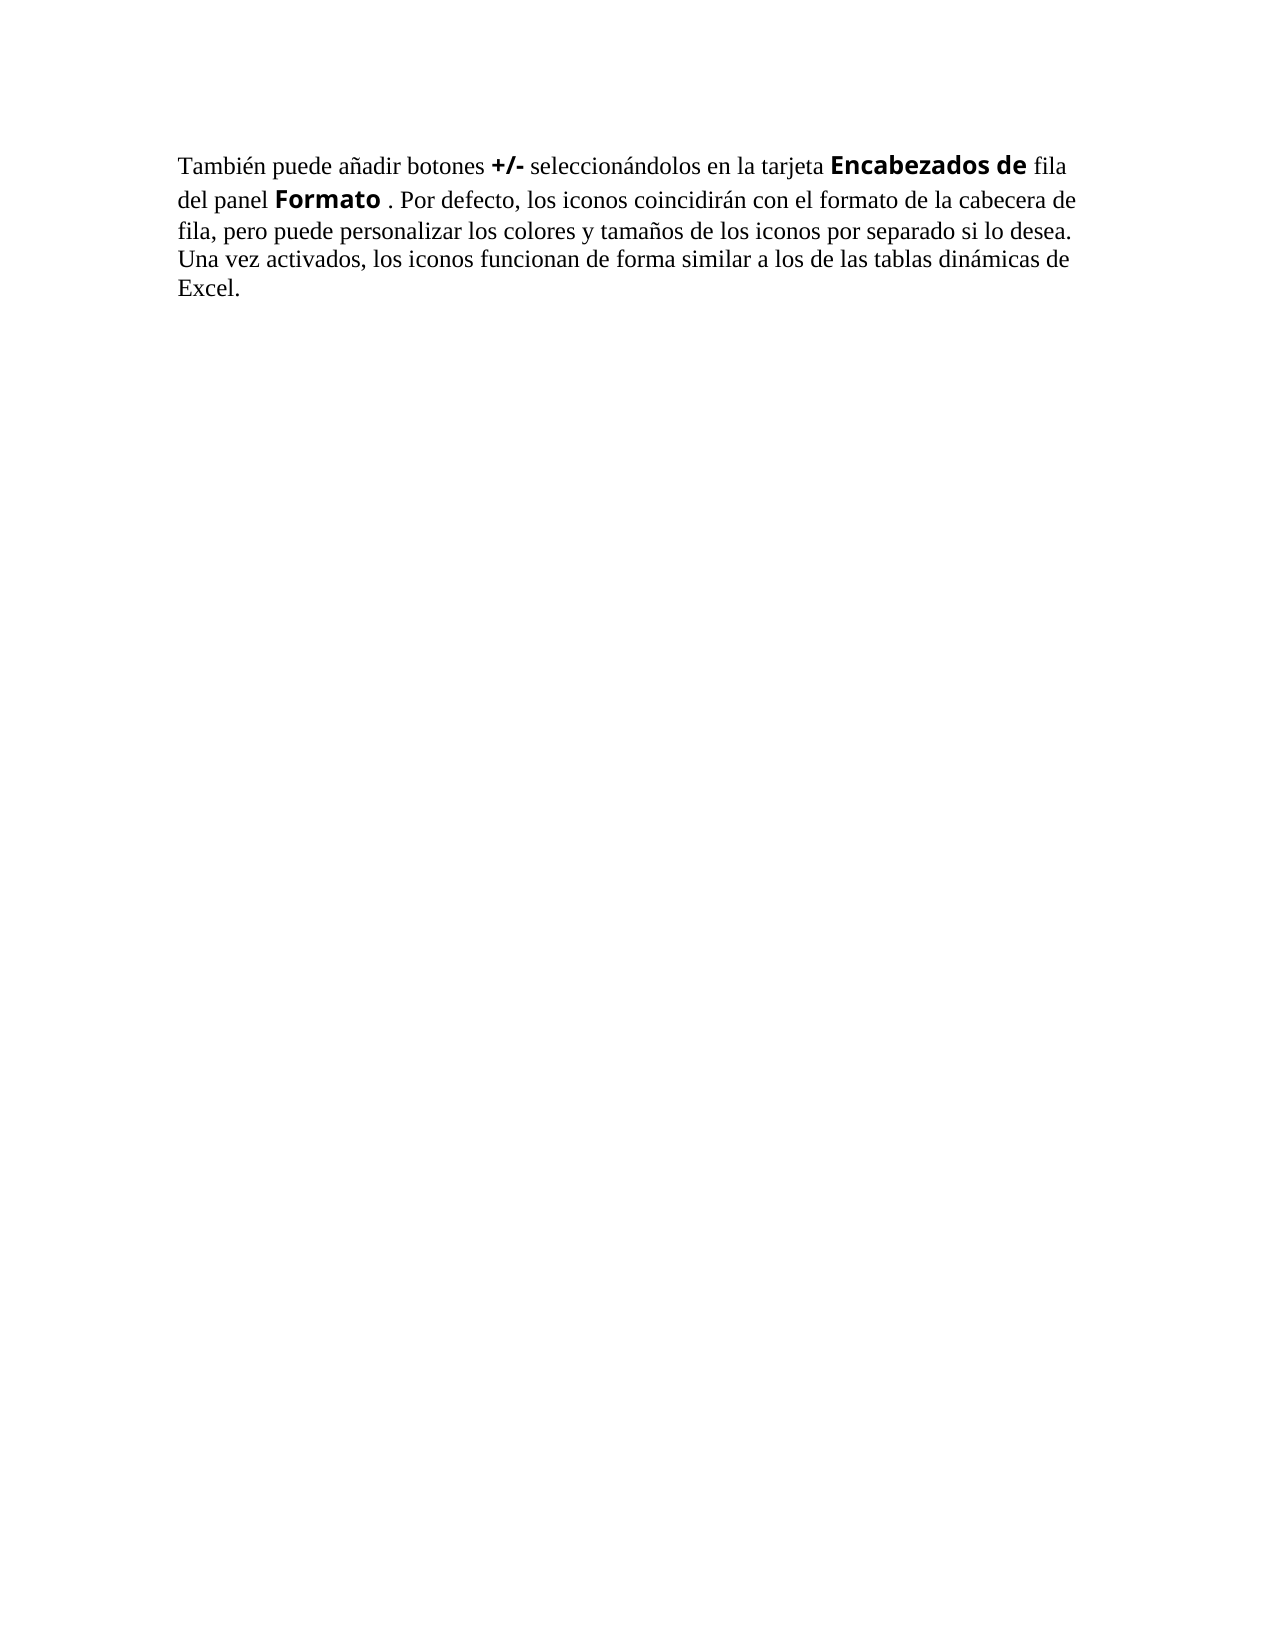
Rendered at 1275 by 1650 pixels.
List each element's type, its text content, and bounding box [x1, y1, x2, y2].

text También puede añadir botones +/- seleccionándolos en la tarjeta Encabezados de fila del panel Formato . Por defecto, los iconos coincidirán con el formato de la cabecera de fila, pero puede personalizar los colores y tamaños de los iconos por separado si lo desea. Una vez activados, los iconos funcionan de forma similar a los de las tablas dinámicas de Excel. [177, 148, 1098, 302]
